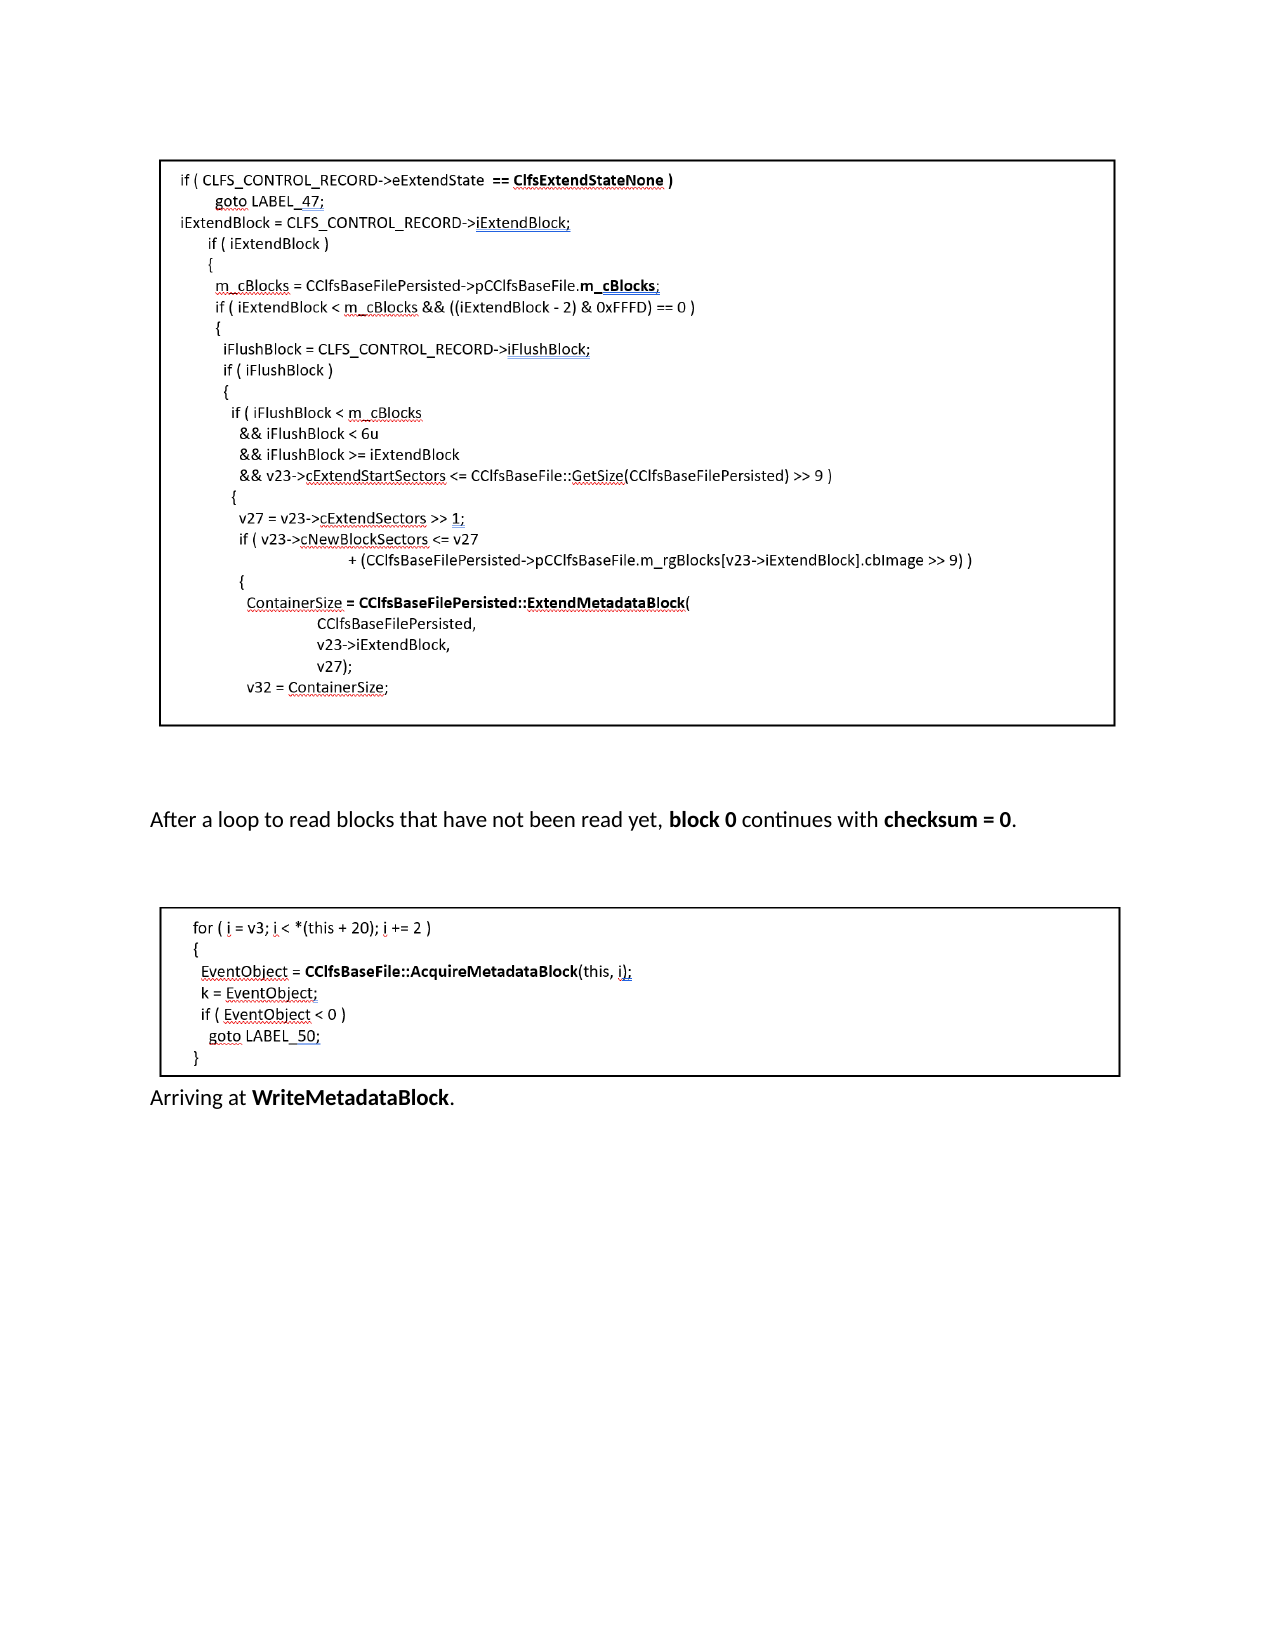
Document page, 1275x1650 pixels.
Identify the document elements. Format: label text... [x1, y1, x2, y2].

text Arriving at WriteMetadataBlock. [150, 1084, 1125, 1112]
picture [150, 150, 1125, 740]
picture [150, 894, 1125, 1084]
text After a loop to read blocks that have not been read yet, block 0 continues with checksum = 0. [150, 805, 1125, 833]
